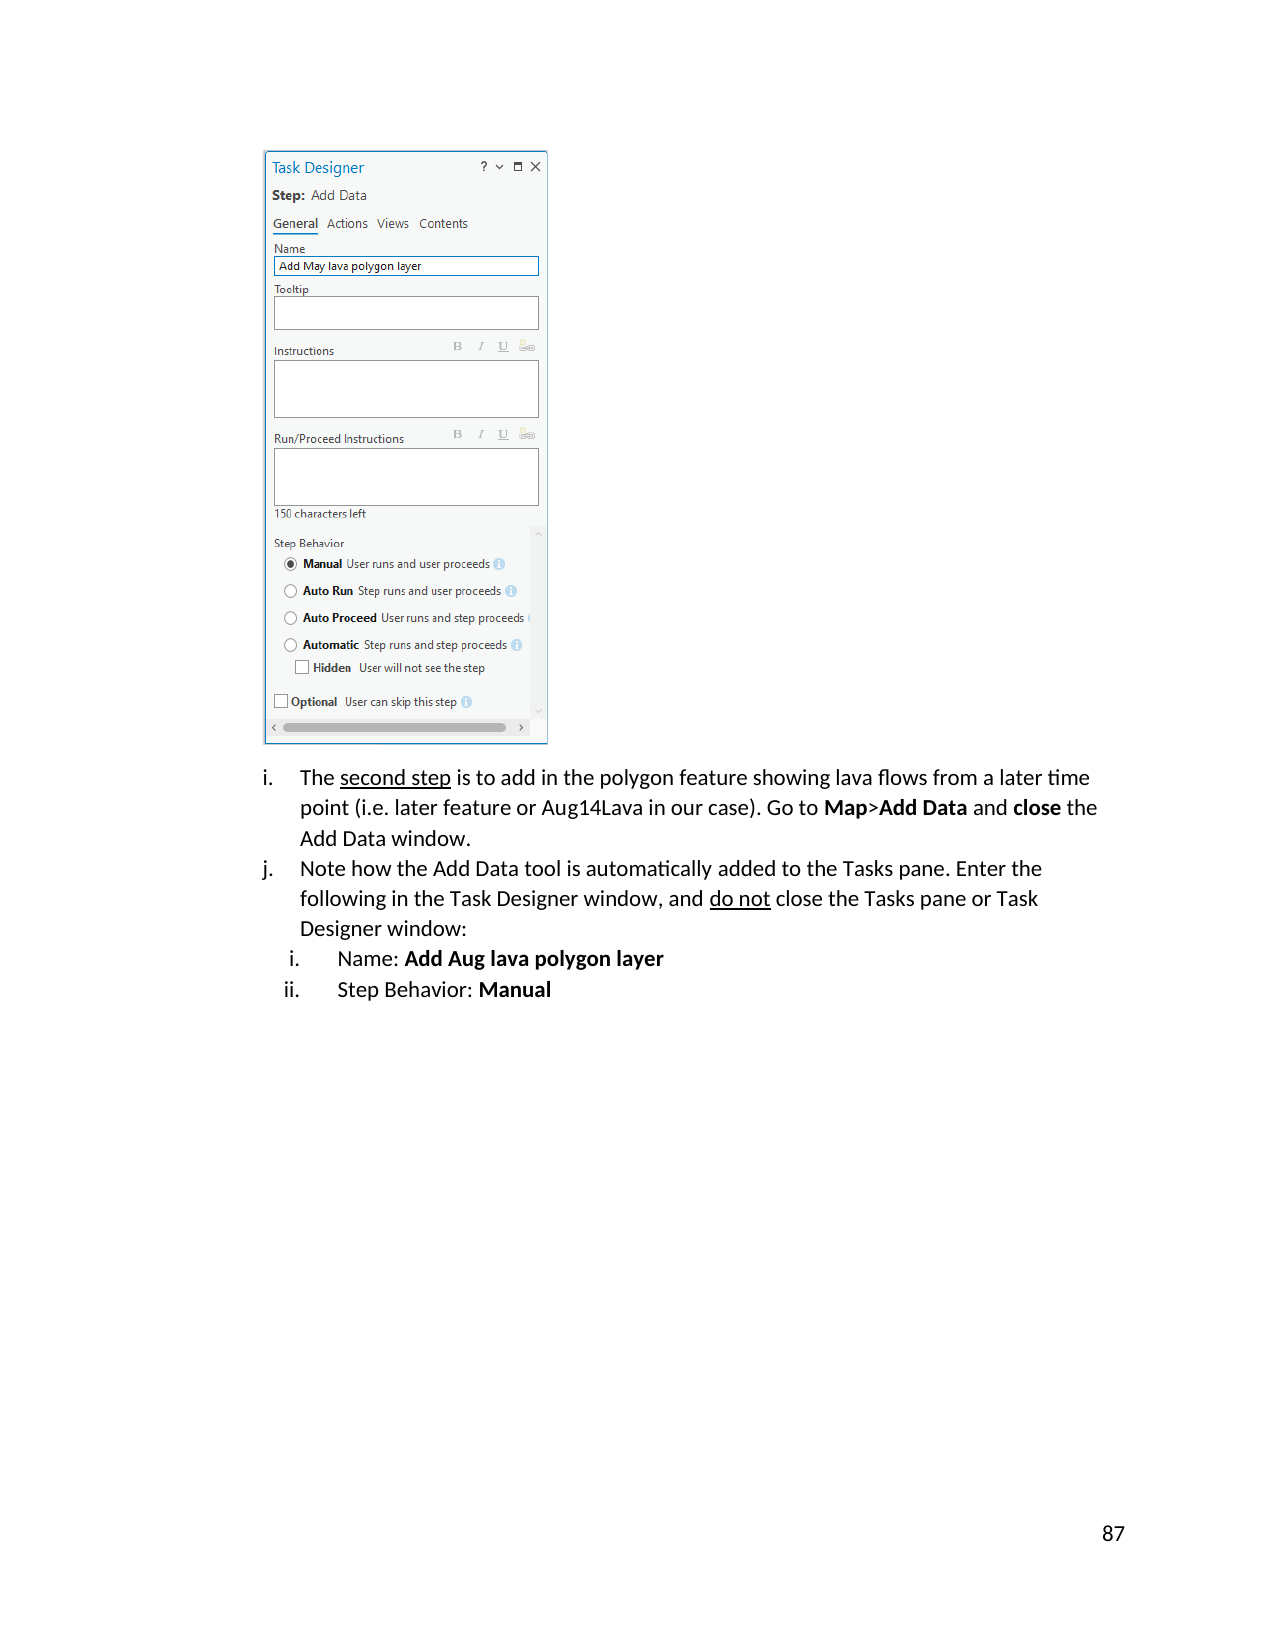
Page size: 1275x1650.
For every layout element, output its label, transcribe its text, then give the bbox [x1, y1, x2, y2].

list Name: Add Aug lava polygon layer [300, 944, 1125, 972]
list Step Behavior: Manual [300, 975, 1125, 1003]
picture [262, 150, 548, 745]
list The second step is to add in the polygon feature showing lava flows from a later time point (i.e. later feature or Aug14Lava in our case). Go to Map>Add Data and close the Add Data window. [262, 763, 1125, 852]
list Note how the Add Data tool is automatically added to the Tasks pane. Enter the following in the Task Designer window, and do not close the Tasks pane or Task Designer window: [262, 854, 1125, 942]
